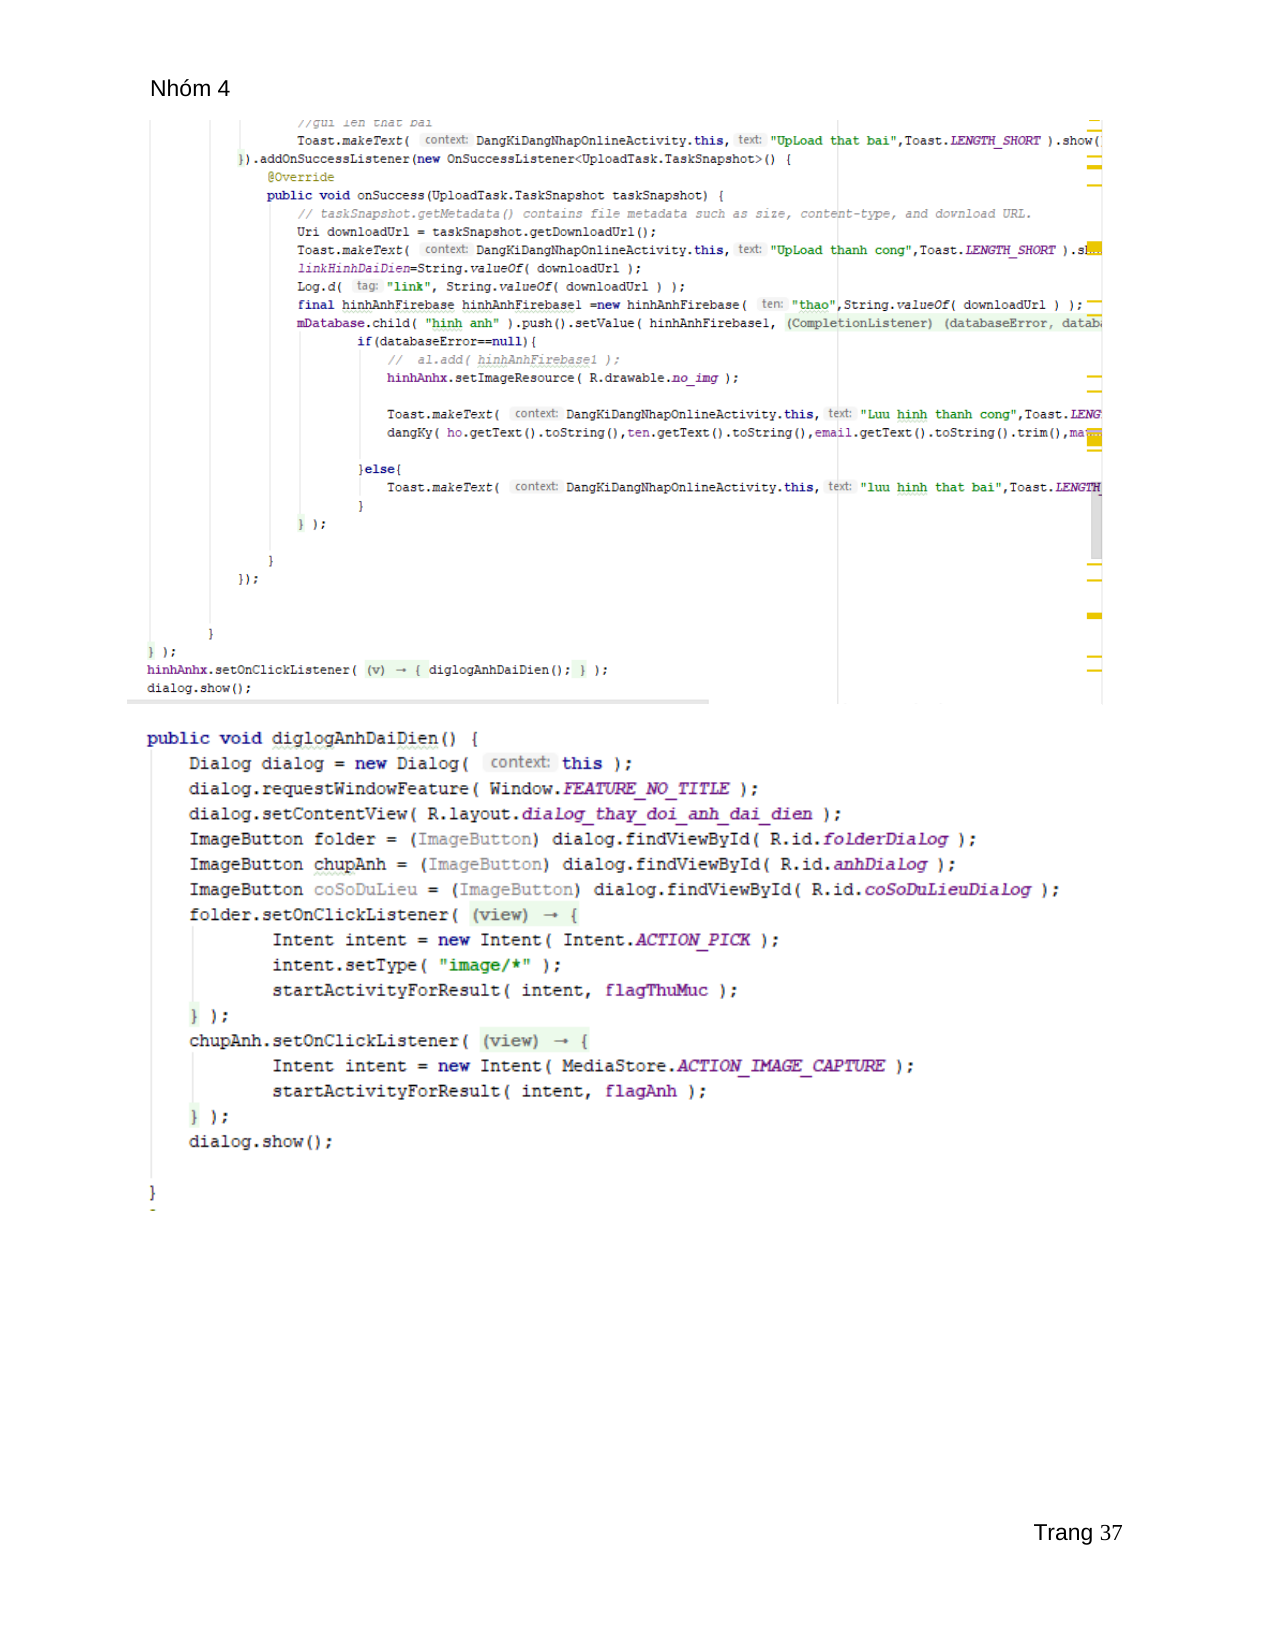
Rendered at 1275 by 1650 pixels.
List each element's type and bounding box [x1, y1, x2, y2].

picture [127, 120, 1103, 1211]
